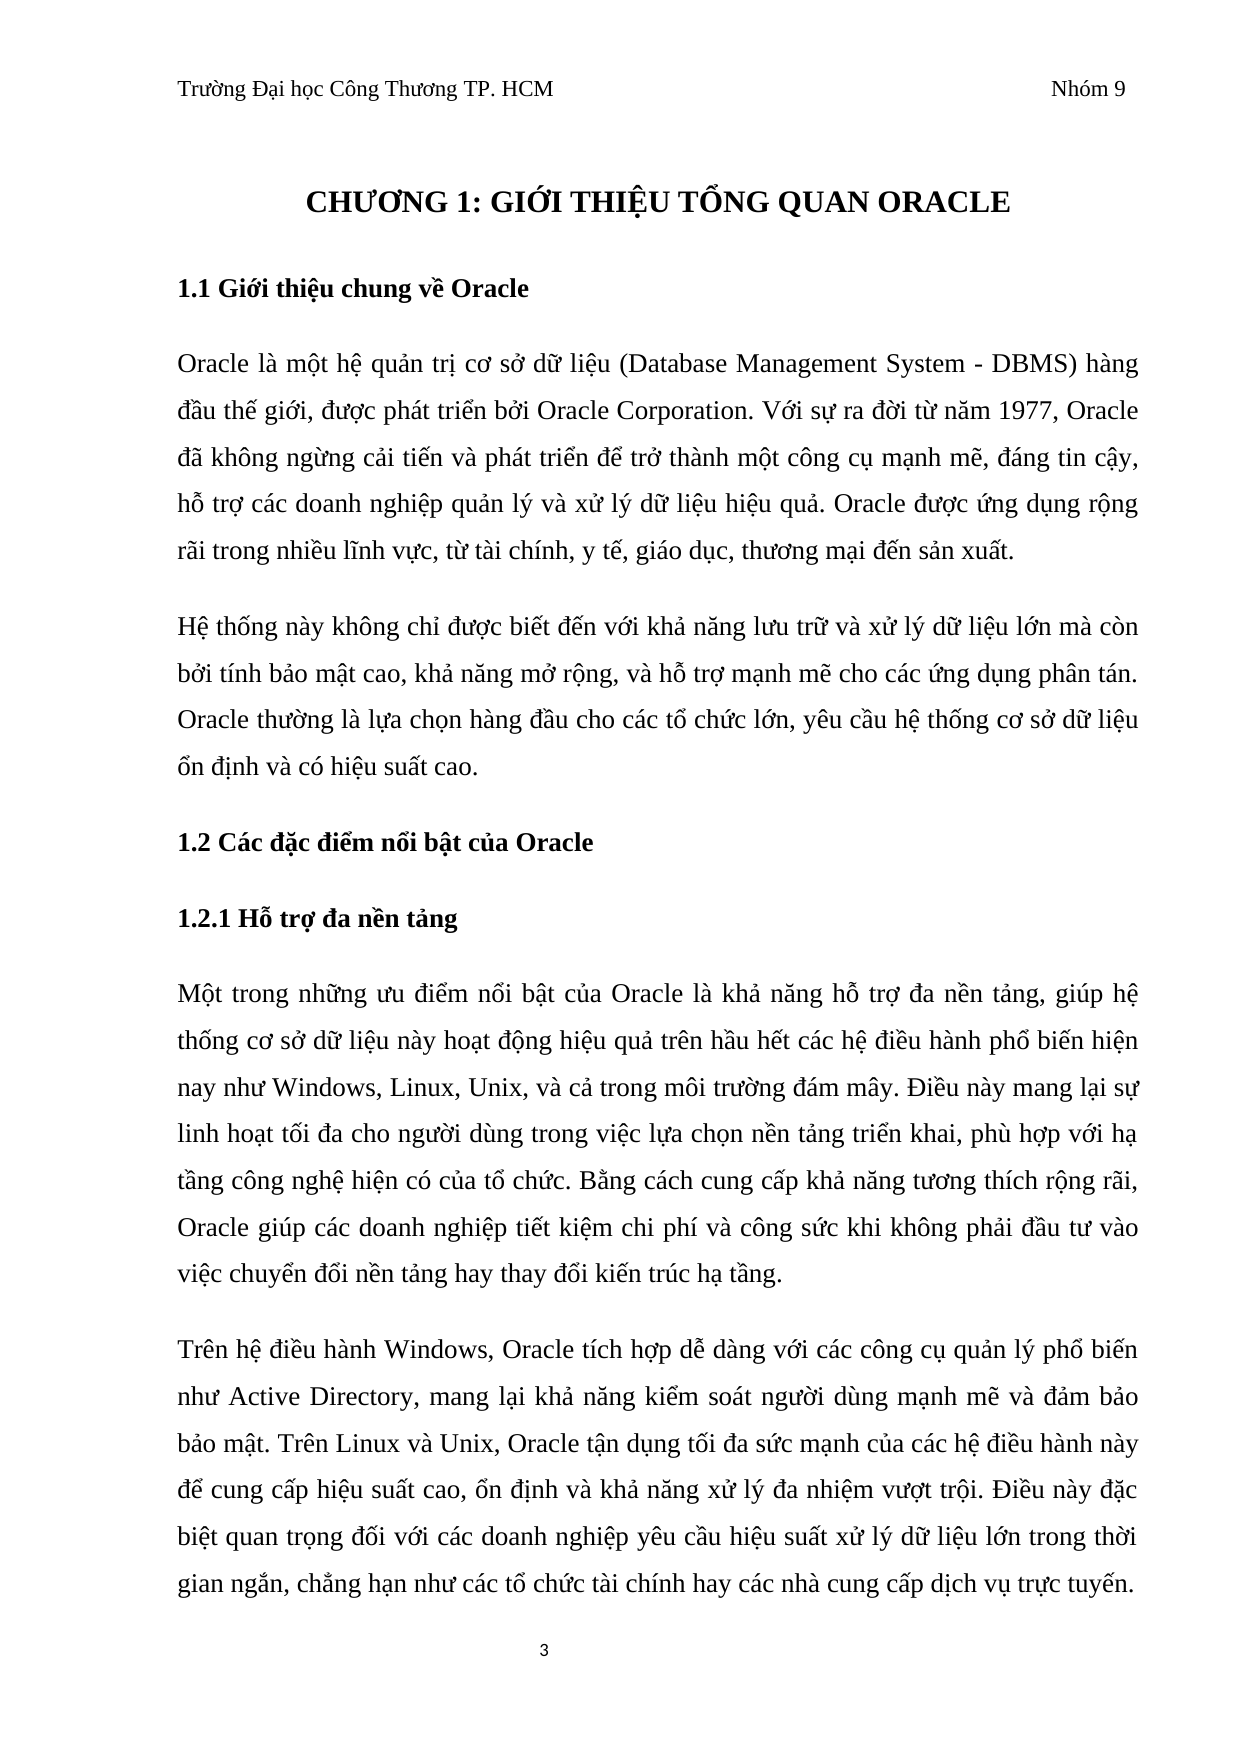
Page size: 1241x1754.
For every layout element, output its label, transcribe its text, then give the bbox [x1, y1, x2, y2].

subtitle 1.2 Các đặc điểm nổi bật của Oracle [177, 826, 1140, 857]
text Hệ thống này không chỉ được biết đến với khả năng lưu trữ và xử lý dữ liệu lớn mà còn bởi tính bảo mật cao, khả năng mở rộng, và hỗ trợ mạnh mẽ cho các ứng dụng phân tán. Oracle thường là lựa chọn hàng đầu cho các tổ chức lớn, yêu cầu hệ thống cơ sở dữ liệu ổn định và có hiệu suất cao. [177, 610, 1140, 781]
text 1.2.1 Hỗ trợ đa nền tảng [177, 902, 1140, 933]
text Trên hệ điều hành Windows, Oracle tích hợp dễ dàng với các công cụ quản lý phổ biến như Active Directory, mang lại khả năng kiểm soát người dùng mạnh mẽ và đảm bảo bảo mật. Trên Linux và Unix, Oracle tận dụng tối đa sức mạnh của các hệ điều hành này để cung cấp hiệu suất cao, ổn định và khả năng xử lý đa nhiệm vượt trội. Điều này đặc biệt quan trọng đối với các doanh nghiệp yêu cầu hiệu suất xử lý dữ liệu lớn trong thời gian ngắn, chẳng hạn như các tổ chức tài chính hay các nhà cung cấp dịch vụ trực tuyến. [177, 1333, 1140, 1598]
subtitle 1.1 Giới thiệu chung về Oracle [177, 272, 1140, 303]
subtitle CHƯƠNG 1: GIỚI THIỆU TỔNG QUAN ORACLE [177, 183, 1140, 219]
text Một trong những ưu điểm nổi bật của Oracle là khả năng hỗ trợ đa nền tảng, giúp hệ thống cơ sở dữ liệu này hoạt động hiệu quả trên hầu hết các hệ điều hành phổ biến hiện nay như Windows, Linux, Unix, và cả trong môi trường đám mây. Điều này mang lại sự linh hoạt tối đa cho người dùng trong việc lựa chọn nền tảng triển khai, phù hợp với hạ tầng công nghệ hiện có của tổ chức. Bằng cách cung cấp khả năng tương thích rộng rãi, Oracle giúp các doanh nghiệp tiết kiệm chi phí và công sức khi không phải đầu tư vào việc chuyển đổi nền tảng hay thay đổi kiến trúc hạ tầng. [177, 978, 1140, 1289]
text Oracle là một hệ quản trị cơ sở dữ liệu (Database Management System - DBMS) hàng đầu thế giới, được phát triển bởi Oracle Corporation. Với sự ra đời từ năm 1977, Oracle đã không ngừng cải tiến và phát triển để trở thành một công cụ mạnh mẽ, đáng tin cậy, hỗ trợ các doanh nghiệp quản lý và xử lý dữ liệu hiệu quả. Oracle được ứng dụng rộng rãi trong nhiều lĩnh vực, từ tài chính, y tế, giáo dục, thương mại đến sản xuất. [177, 348, 1140, 565]
